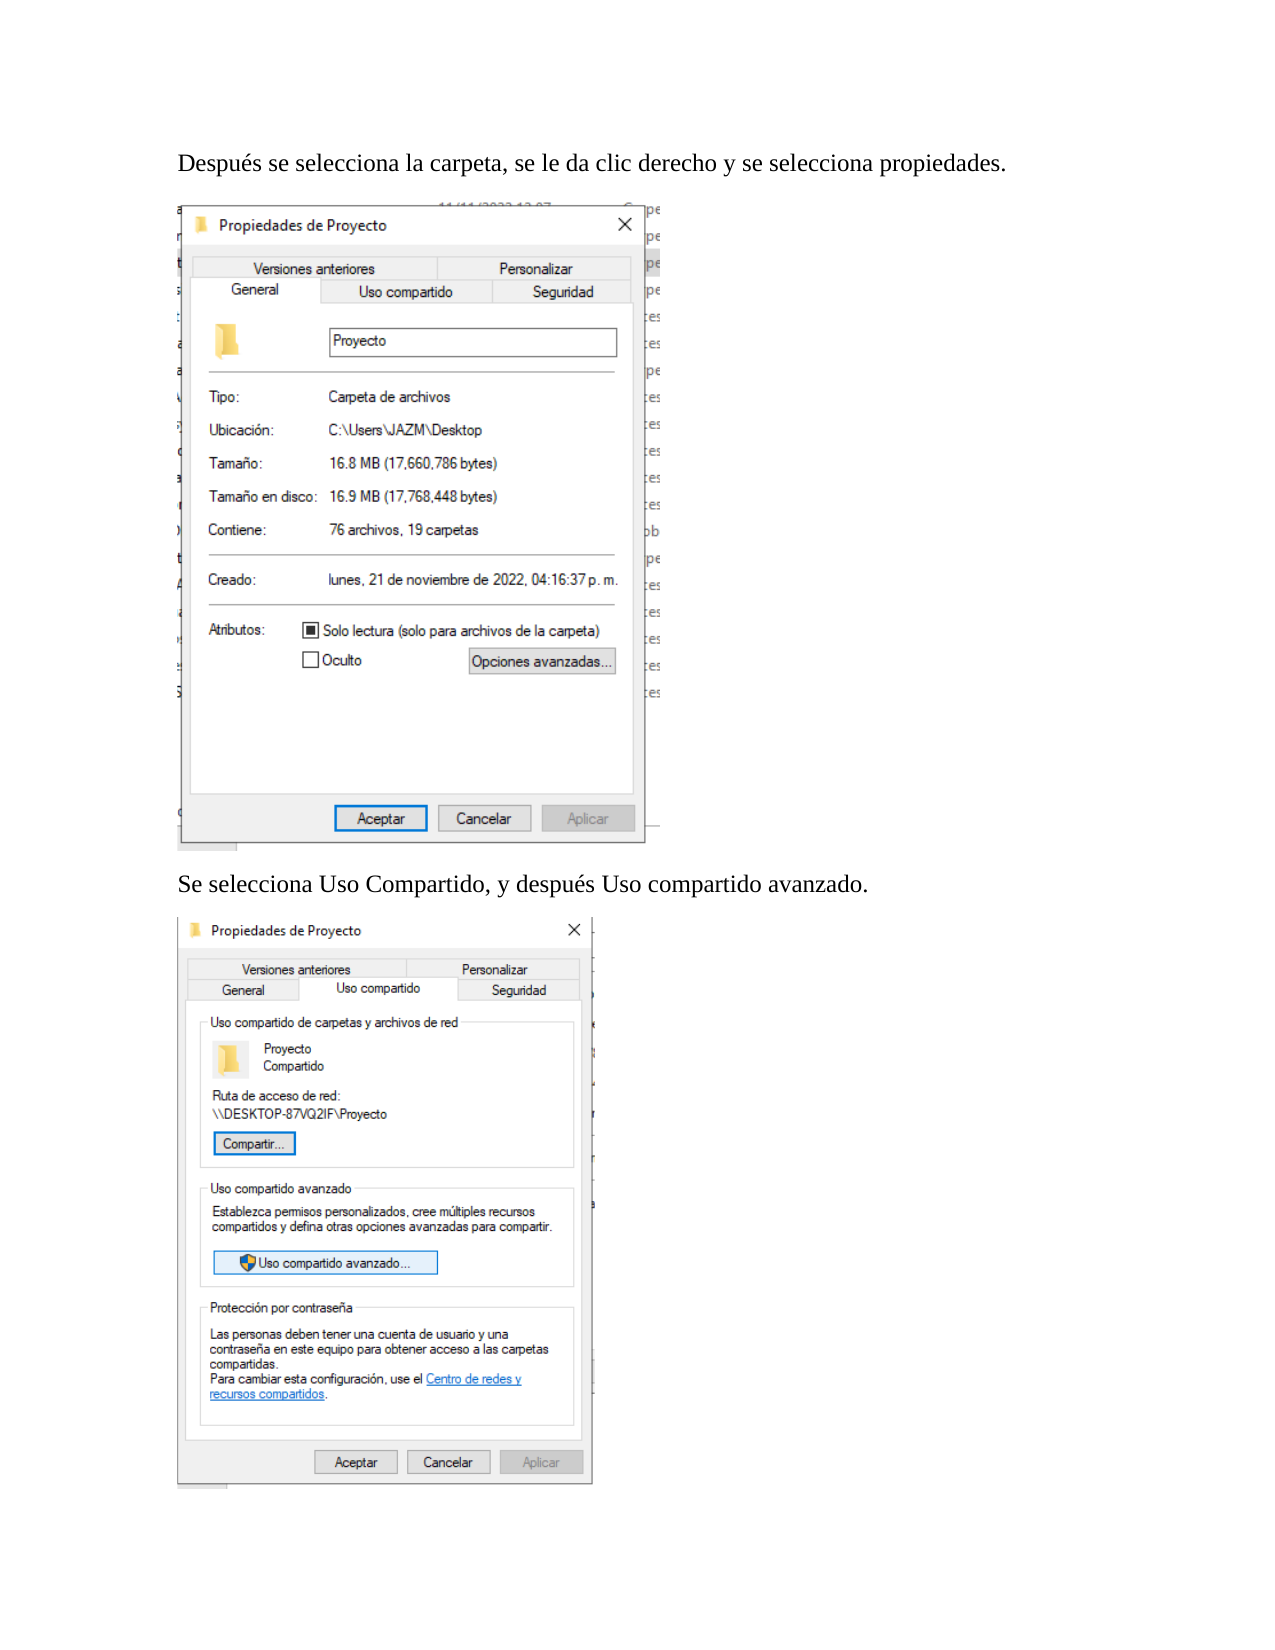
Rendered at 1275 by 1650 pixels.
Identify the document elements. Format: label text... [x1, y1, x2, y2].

text Se selecciona Uso Compartido, y después Uso compartido avanzado. [177, 869, 1098, 898]
text Después se selecciona la carpeta, se le da clic derecho y se selecciona propiedades. [177, 148, 1098, 176]
picture [177, 917, 595, 1489]
picture [177, 195, 660, 851]
